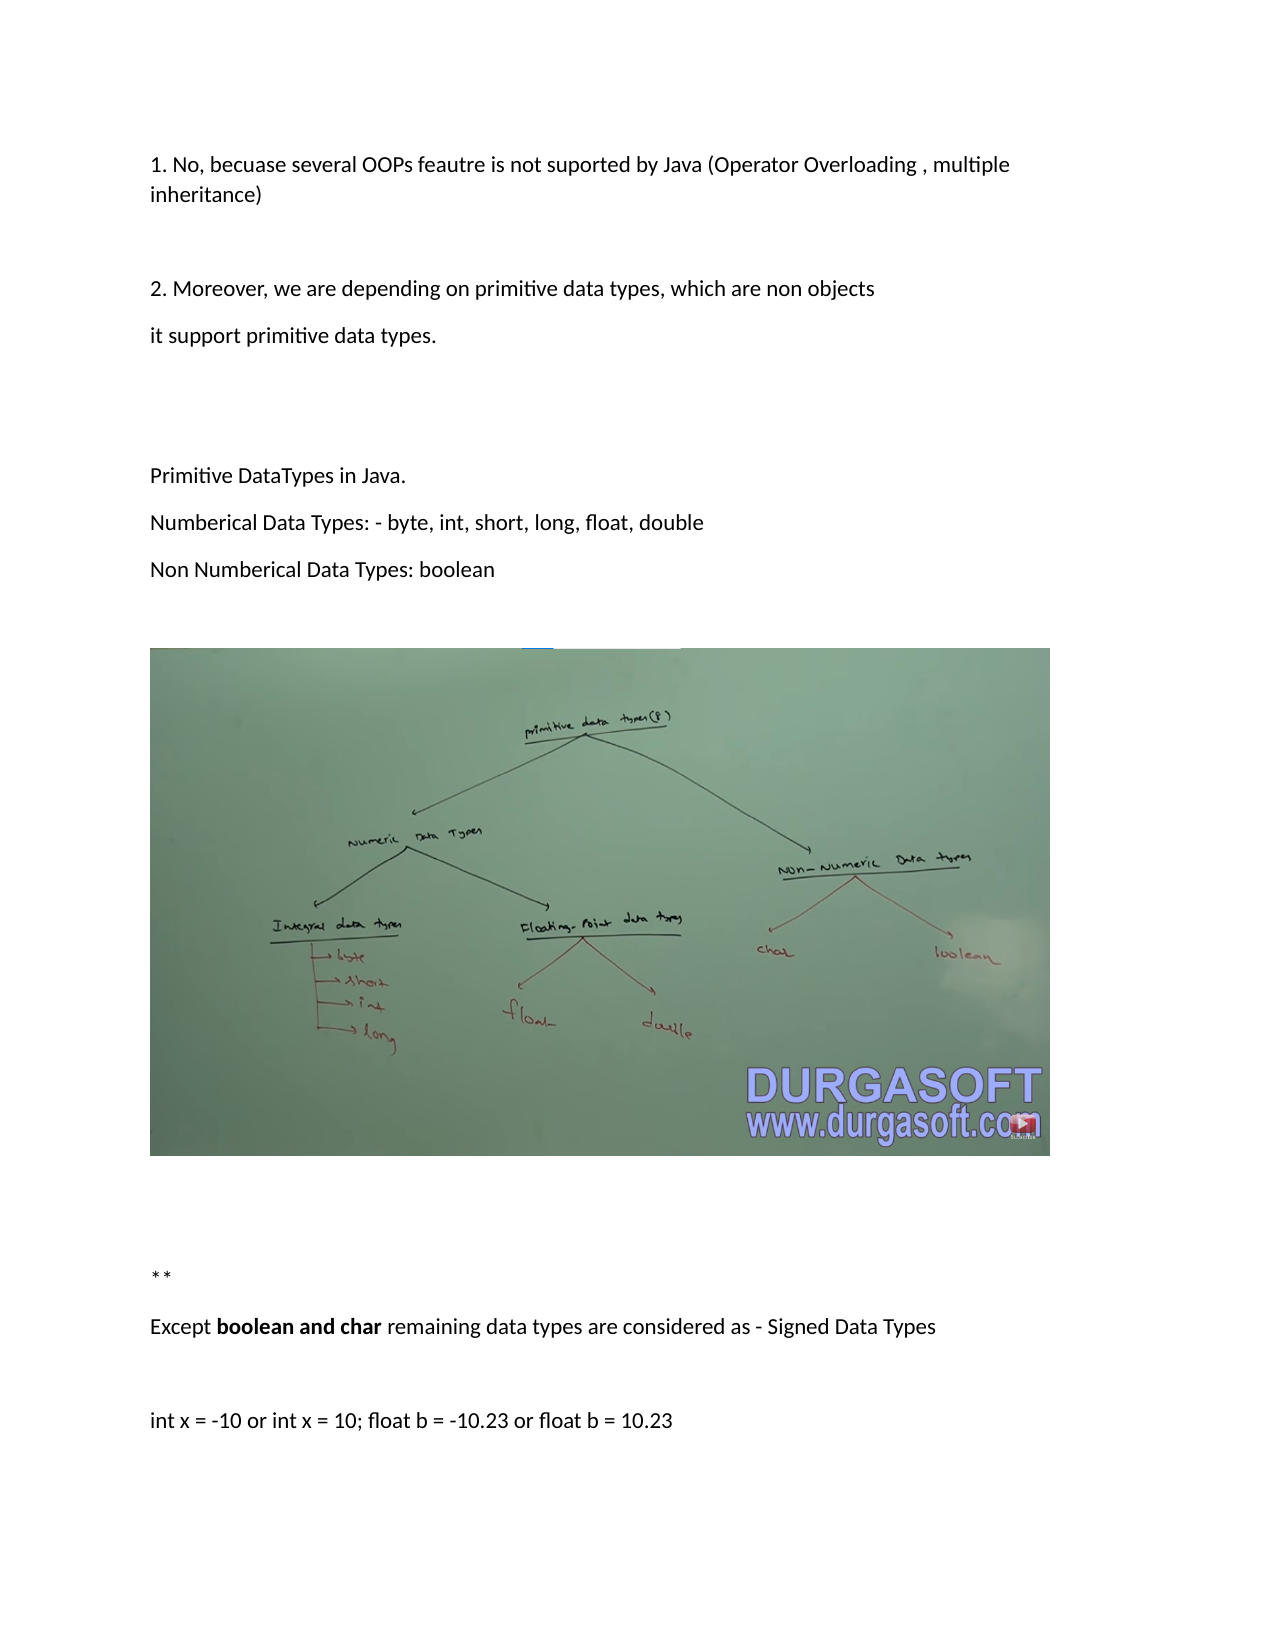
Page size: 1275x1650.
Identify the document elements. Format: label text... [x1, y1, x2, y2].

text Numberical Data Types: - byte, int, short, long, float, double [150, 508, 1125, 536]
text ** [150, 1266, 1125, 1294]
text Non Numberical Data Types: boolean [150, 555, 1125, 583]
text int x = -10 or int x = 10; float b = -10.23 or float b = 10.23 [150, 1406, 1125, 1434]
picture [150, 648, 1050, 1156]
text it support primitive data types. [150, 321, 1125, 349]
text 1. No, becuase several OOPs feautre is not suported by Java (Operator Overloading , multiple inheritance) [150, 150, 1125, 208]
text Primitive DataTypes in Java. [150, 461, 1125, 489]
text Except boolean and char remaining data types are considered as - Signed Data Types [150, 1312, 1125, 1341]
text 2. Moreover, we are depending on primitive data types, which are non objects [150, 274, 1125, 302]
